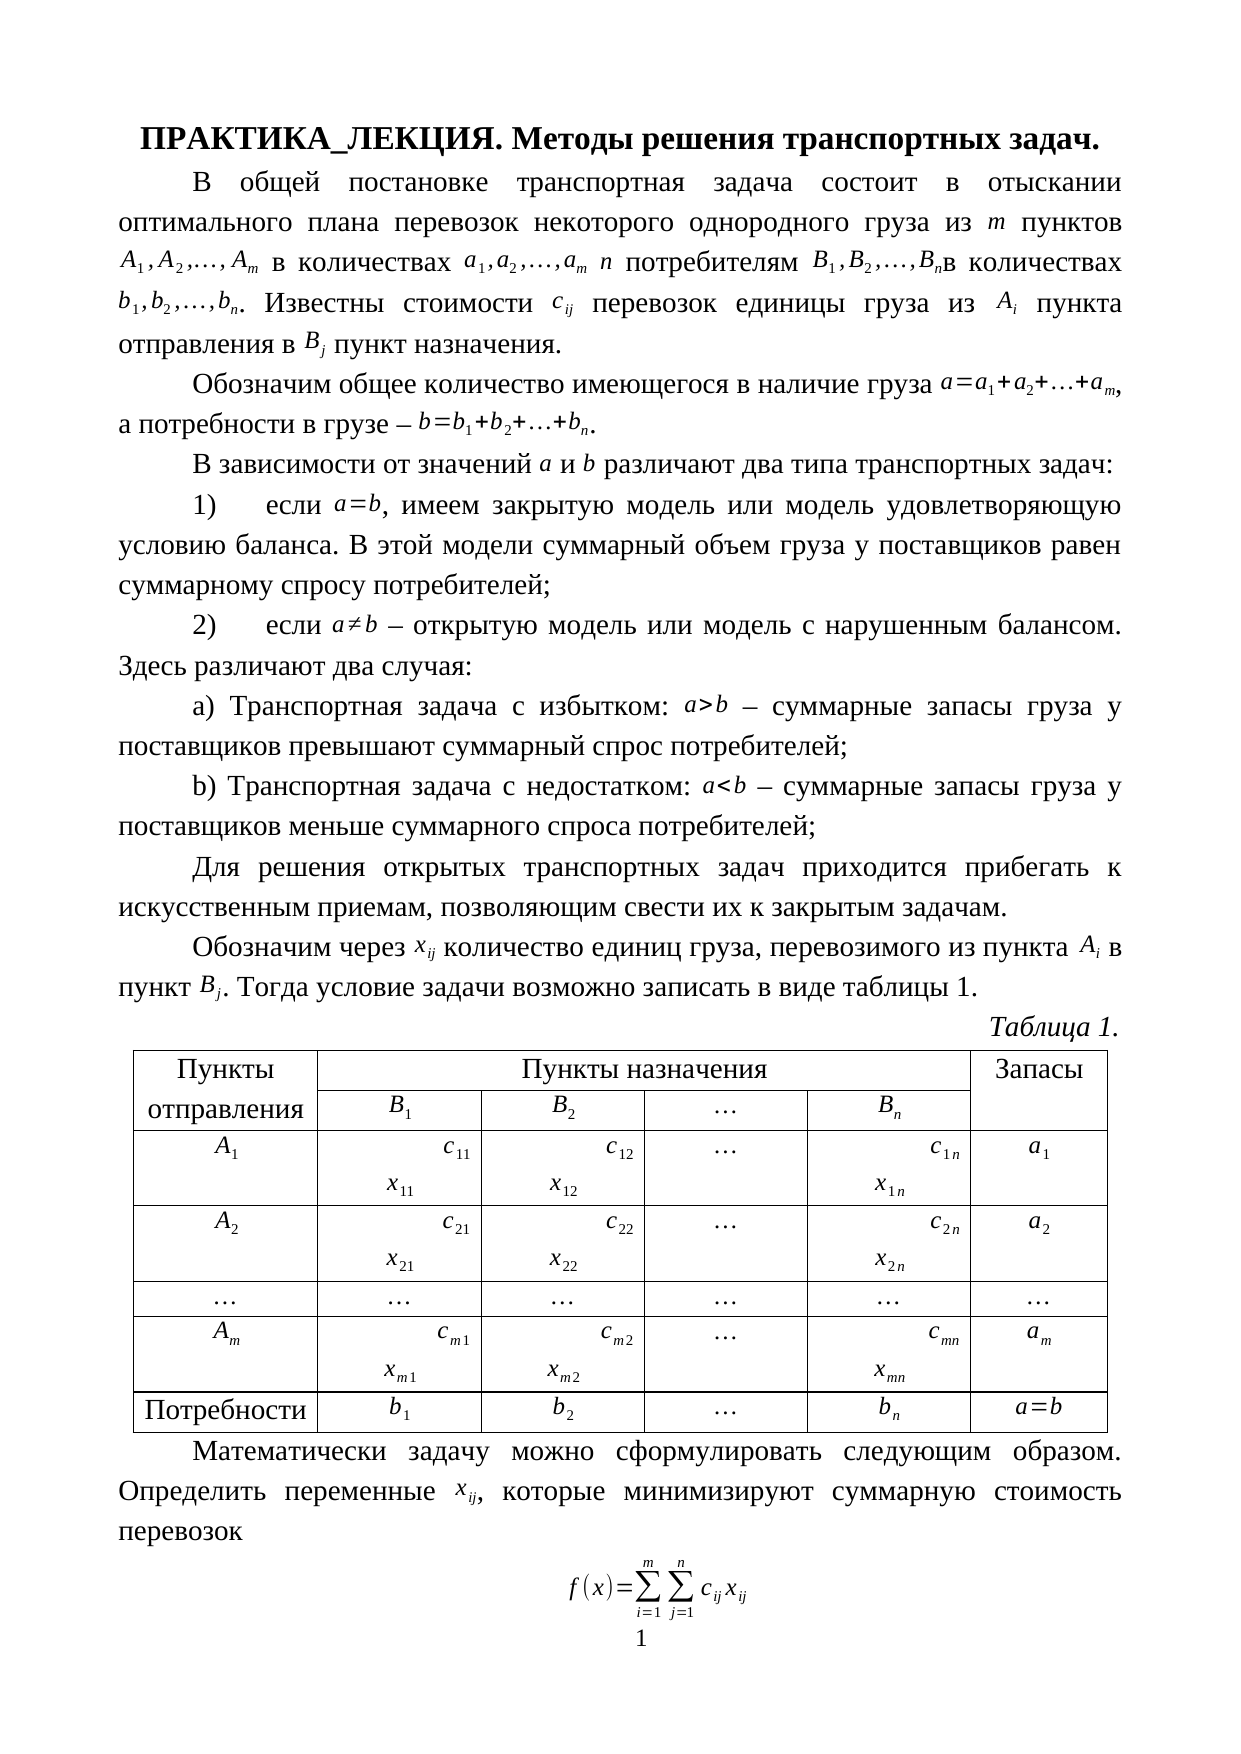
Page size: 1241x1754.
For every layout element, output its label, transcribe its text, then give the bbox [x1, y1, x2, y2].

text Математически задачу можно сформулировать следующим образом. Определить переменные , которые минимизируют суммарную стоимость перевозок [118, 1433, 1122, 1547]
table_cell [645, 1282, 807, 1316]
list если – открытую модель или модель с нарушенным балансом. Здесь различают два случая: [118, 607, 1122, 681]
table_cell [645, 1131, 807, 1205]
table_cell [318, 1282, 481, 1316]
table_cell [482, 1393, 644, 1432]
table_cell [482, 1131, 644, 1205]
table_cell [645, 1317, 807, 1391]
table_cell [808, 1131, 970, 1205]
table_cell [971, 1317, 1107, 1391]
table_cell [971, 1282, 1107, 1316]
table_cell [482, 1206, 644, 1281]
text Обозначим общее количество имеющегося в наличие груза , а потребности в грузе – . [118, 366, 1122, 440]
table_cell [482, 1317, 644, 1391]
table_cell [808, 1206, 970, 1281]
text Практика_лекция. Методы решения транспортных задач. [118, 118, 1122, 156]
table_cell [645, 1091, 807, 1130]
table_cell [971, 1206, 1107, 1281]
table_cell [134, 1131, 317, 1205]
table_cell [134, 1206, 317, 1281]
text Обозначим через количество единиц груза, перевозимого из пункта в пункт . Тогда условие задачи возможно записать в виде таблицы 1. [118, 929, 1122, 1003]
table_cell [808, 1317, 970, 1391]
table_cell [482, 1282, 644, 1316]
table_cell [808, 1282, 970, 1316]
table_cell Потребности [134, 1393, 317, 1432]
table_cell [971, 1393, 1107, 1432]
table_cell [318, 1317, 481, 1391]
text Таблица 1. [118, 1009, 1122, 1043]
table_header Пункты назначения [318, 1051, 970, 1090]
table_cell [318, 1131, 481, 1205]
list если , имеем закрытую модель или модель удовлетворяющую условию баланса. В этой модели суммарный объем груза у поставщиков равен суммарному спросу потребителей; [118, 487, 1122, 601]
table_cell [482, 1091, 644, 1130]
table_cell [971, 1131, 1107, 1205]
table_cell [645, 1206, 807, 1281]
table_cell [318, 1206, 481, 1281]
text В зависимости от значений и различают два типа транспортных задач: [118, 447, 1122, 480]
table_header Пункты отправления [134, 1051, 317, 1130]
table_header Запасы [971, 1051, 1107, 1130]
table_cell [808, 1091, 970, 1130]
text В общей постановке транспортная задача состоит в отыскании оптимального плана перевозок некоторого однородного груза из пунктов в количествах потребителям в количествах . Известны стоимости перевозок единицы груза из пункта отправления в пункт назначения. [118, 164, 1122, 359]
text Для решения открытых транспортных задач приходится прибегать к искусственным приемам, позволяющим свести их к закрытым задачам. [118, 849, 1122, 922]
text b) Транспортная задача с недостатком: – суммарные запасы груза у поставщиков меньше суммарного спроса потребителей; [118, 768, 1122, 842]
table_cell [318, 1091, 481, 1130]
text a) Транспортная задача с избытком: – суммарные запасы груза у поставщиков превышают суммарный спрос потребителей; [118, 688, 1122, 762]
table_cell [808, 1393, 970, 1432]
table_cell [134, 1317, 317, 1391]
table_cell [134, 1282, 317, 1316]
table_cell [645, 1393, 807, 1432]
table_cell [318, 1393, 481, 1432]
